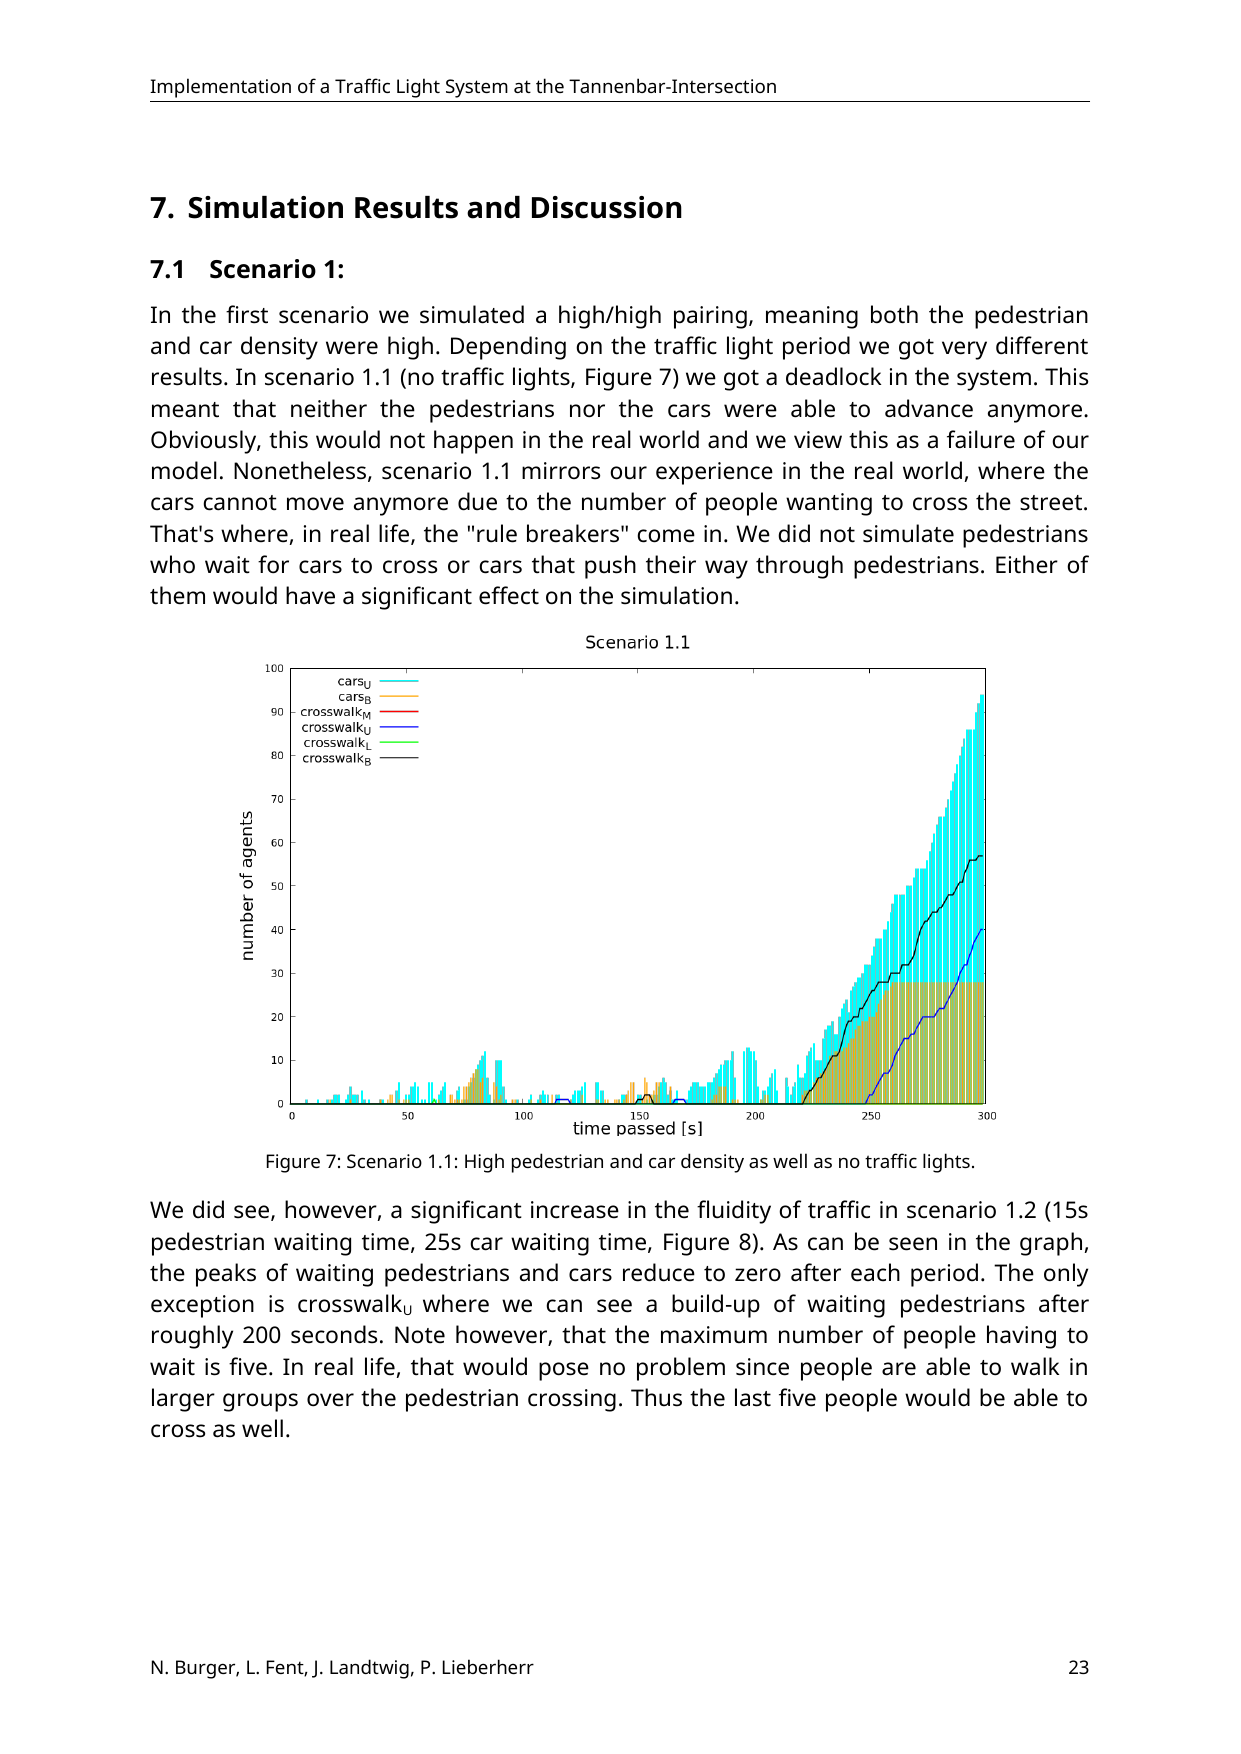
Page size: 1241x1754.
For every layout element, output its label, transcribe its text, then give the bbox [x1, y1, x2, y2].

picture [236, 623, 1004, 1136]
subtitle Simulation Results and Discussion [150, 187, 1090, 227]
text We did see, however, a significant increase in the fluidity of traffic in scenario 1.2 (15s pedestrian waiting time, 25s car waiting time, Figure 8). As can be seen in the graph, the peaks of waiting pedestrians and cars reduce to zero after each period. The only exception is crosswalkU where we can see a build-up of waiting pedestrians after roughly 200 seconds. Note however, that the maximum number of people having to wait is five. In real life, that would pose no problem since people are able to walk in larger groups over the pedestrian crossing. Thus the last five people would be able to cross as well. [150, 1194, 1090, 1444]
subtitle Scenario 1: [150, 252, 1090, 286]
text In the first scenario we simulated a high/high pairing, meaning both the pedestrian and car density were high. Depending on the traffic light period we got very different results. In scenario 1.1 (no traffic lights, Figure 7) we got a deadlock in the system. This meant that neither the pedestrians nor the cars were able to advance anymore. Obviously, this would not happen in the real world and we view this as a failure of our model. Nonetheless, scenario 1.1 mirrors our experience in the real world, where the cars cannot move anymore due to the number of people wanting to cross the street. That's where, in real life, the "rule breakers" come in. We did not simulate pedestrians who wait for cars to cross or cars that push their way through pedestrians. Either of them would have a significant effect on the simulation. [150, 299, 1090, 611]
text Figure 7: Scenario 1.1: High pedestrian and car density as well as no traffic lights. [150, 1148, 1090, 1173]
